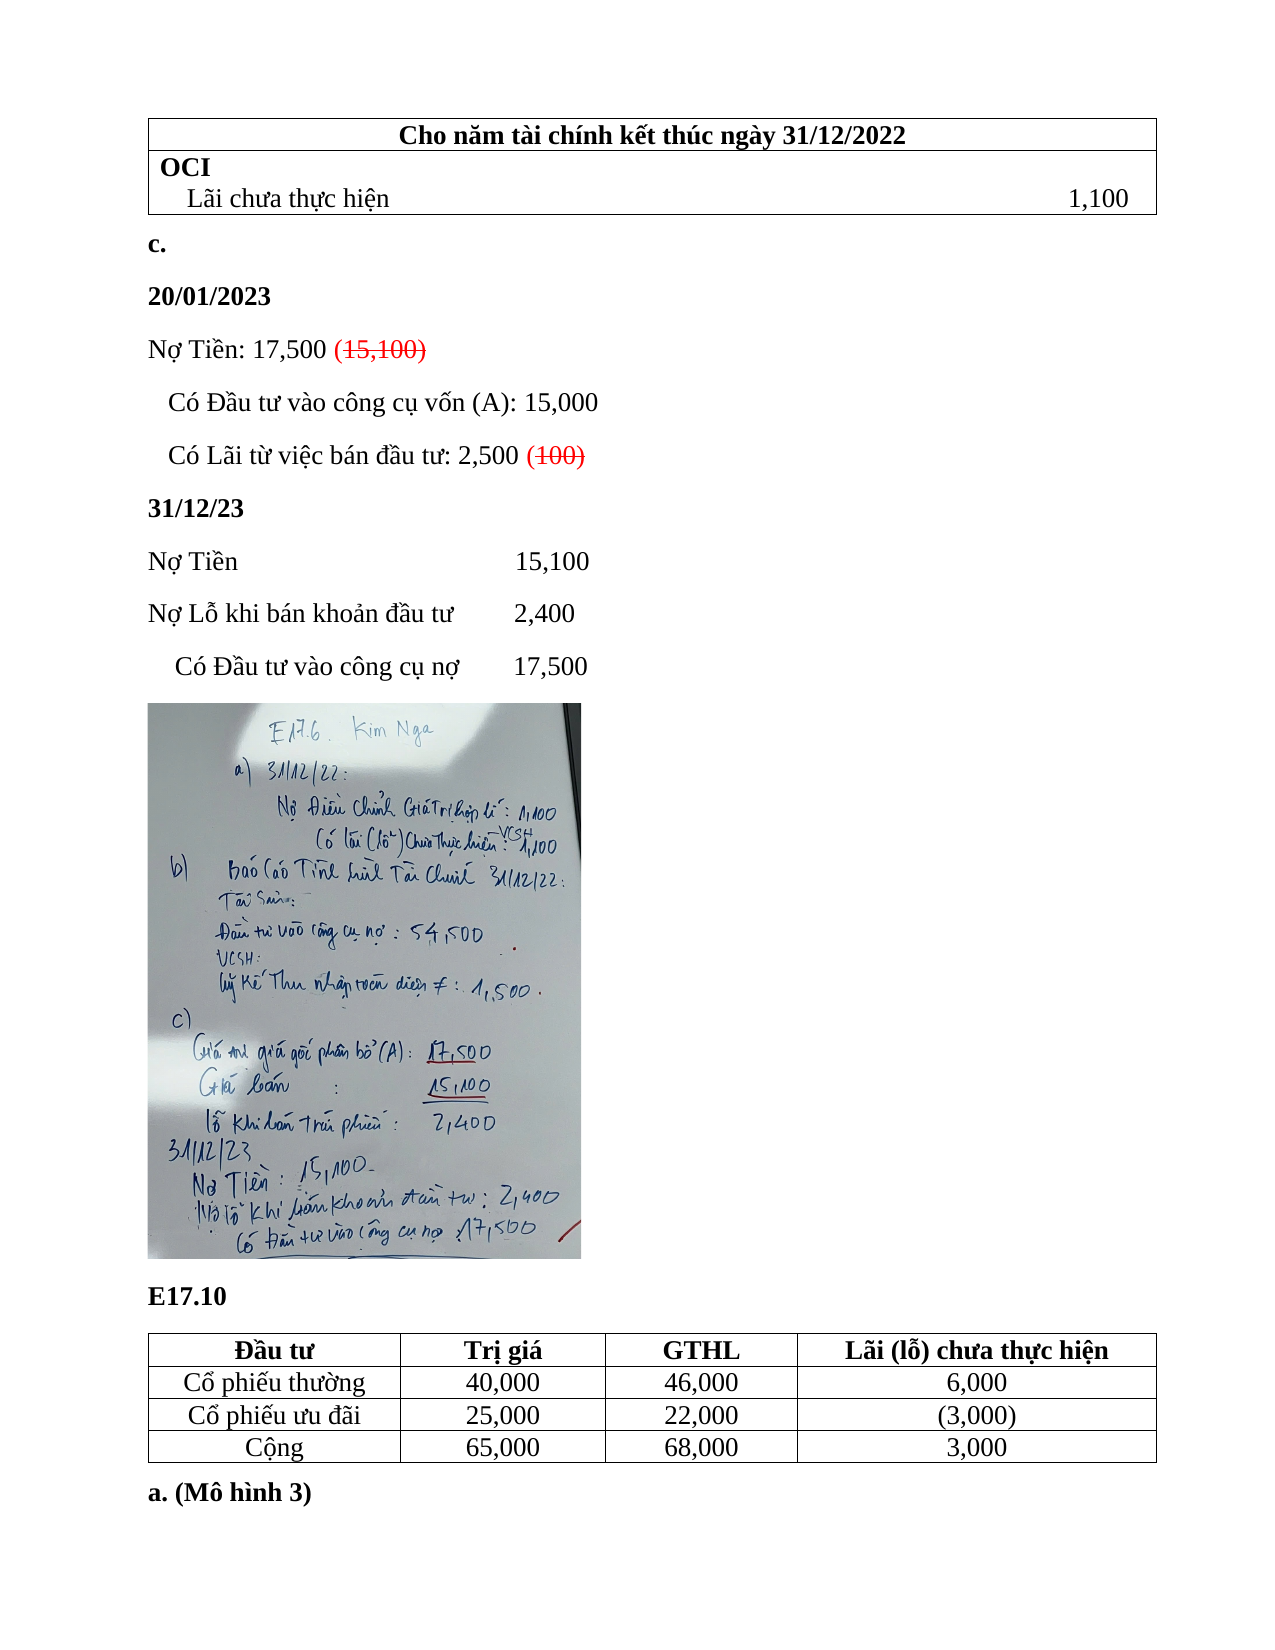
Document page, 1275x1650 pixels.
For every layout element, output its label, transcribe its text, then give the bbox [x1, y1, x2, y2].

table_header Lãi (lỗ) chưa thực hiện [798, 1334, 1156, 1366]
text Nợ Tiền: 17,500 (15,100) [148, 333, 1157, 364]
text a. (Mô hình 3) [148, 1476, 1157, 1507]
table_cell Cộng [149, 1431, 400, 1462]
text E17.10 [148, 1280, 1157, 1312]
table_cell Cổ phiếu ưu đãi [149, 1399, 400, 1430]
table_cell (3,000) [798, 1399, 1156, 1430]
table_cell 68,000 [606, 1431, 797, 1462]
text Có Lãi từ việc bán đầu tư: 2,500 (100) [148, 439, 1157, 470]
table_header GTHL [606, 1334, 797, 1366]
text Có Đầu tư vào công cụ vốn (A): 15,000 [148, 386, 1157, 417]
table_header Đầu tư [149, 1334, 400, 1366]
text c. [148, 227, 1157, 258]
text Có Đầu tư vào công cụ nợ 17,500 [148, 651, 1157, 682]
text 20/01/2023 [148, 280, 1157, 311]
table_cell 22,000 [606, 1399, 797, 1430]
table_header Trị giá [401, 1334, 605, 1366]
picture [147, 703, 582, 1259]
table_cell 46,000 [606, 1367, 797, 1398]
table_cell OCI Lãi chưa thực hiện 1,100 [149, 151, 1156, 214]
text 31/12/23 [148, 492, 1157, 523]
table_cell 65,000 [401, 1431, 605, 1462]
text Nợ Tiền 15,100 [148, 545, 1157, 576]
table_cell Cổ phiếu thường [149, 1367, 400, 1398]
table_cell 6,000 [798, 1367, 1156, 1398]
table_cell 40,000 [401, 1367, 605, 1398]
table_cell 3,000 [798, 1431, 1156, 1462]
table_cell 25,000 [401, 1399, 605, 1430]
text Nợ Lỗ khi bán khoản đầu tư 2,400 [148, 598, 1157, 629]
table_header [149, 119, 1156, 150]
